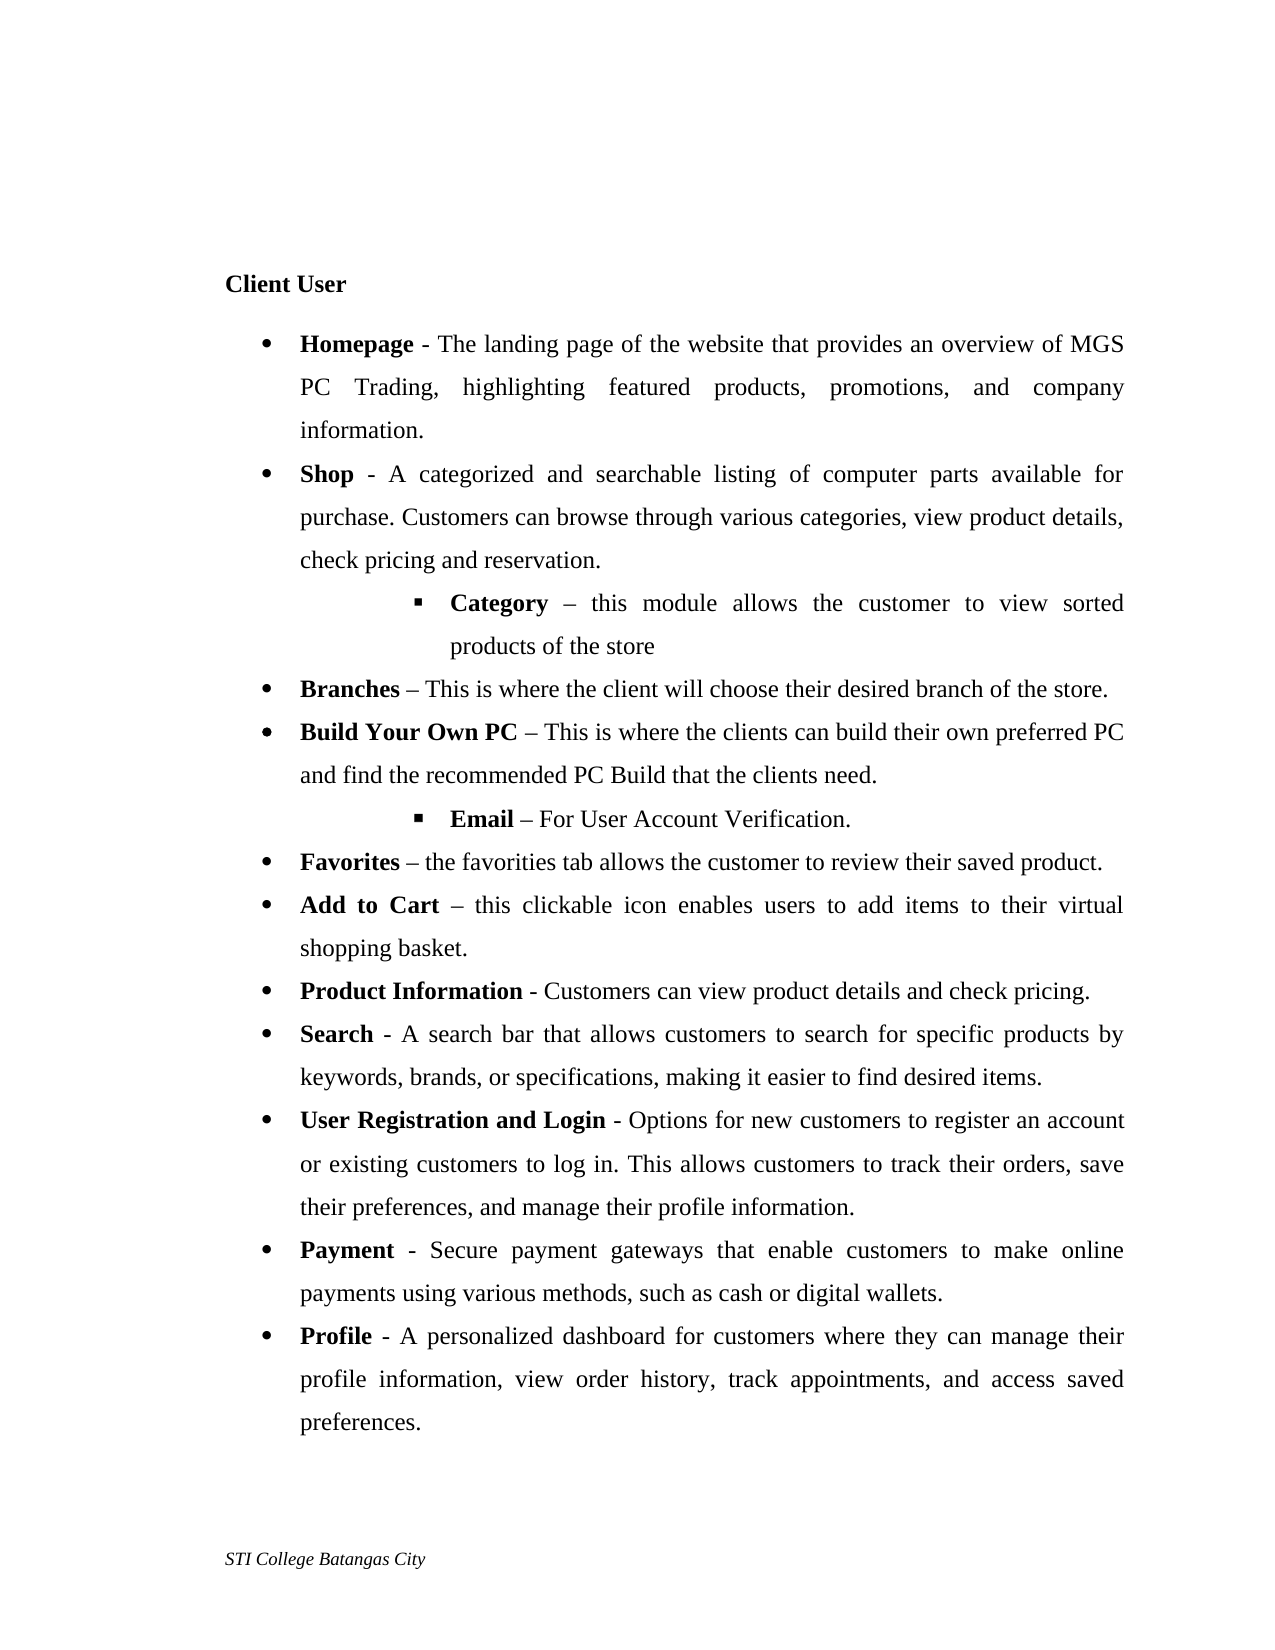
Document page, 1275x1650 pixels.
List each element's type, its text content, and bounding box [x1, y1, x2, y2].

list Search - A search bar that allows customers to search for specific products by keywords, brands, or specifications, making it easier to find desired items. [262, 1019, 1125, 1091]
list Favorites – the favorities tab allows the customer to review their saved product. [262, 847, 1125, 876]
list Payment - Secure payment gateways that enable customers to make online payments using various methods, such as cash or digital wallets. [262, 1235, 1125, 1307]
list Add to Cart – this clickable icon enables users to add items to their virtual shopping basket. [262, 890, 1125, 962]
list Build Your Own PC – This is where the clients can build their own preferred PC and find the recommended PC Build that the clients need. [262, 717, 1125, 789]
list User Registration and Login - Options for new customers to register an account or existing customers to log in. This allows customers to track their orders, save their preferences, and manage their profile information. [262, 1106, 1125, 1221]
list Product Information - Customers can view product details and check pricing. [262, 976, 1125, 1005]
text Client User [225, 269, 1125, 298]
list Email – For User Account Verification. [412, 804, 1125, 832]
list Category – this module allows the customer to view sorted products of the store [412, 588, 1125, 660]
list Branches – This is where the client will choose their desired branch of the store. [262, 674, 1125, 703]
list Profile - A personalized dashboard for customers where they can manage their profile information, view order history, track appointments, and access saved preferences. [262, 1321, 1125, 1436]
list Homepage - The landing page of the website that provides an overview of MGS PC Trading, highlighting featured products, promotions, and company information. [262, 329, 1125, 444]
list Shop - A categorized and searchable listing of computer parts available for purchase. Customers can browse through various categories, view product details, check pricing and reservation. [262, 459, 1125, 574]
